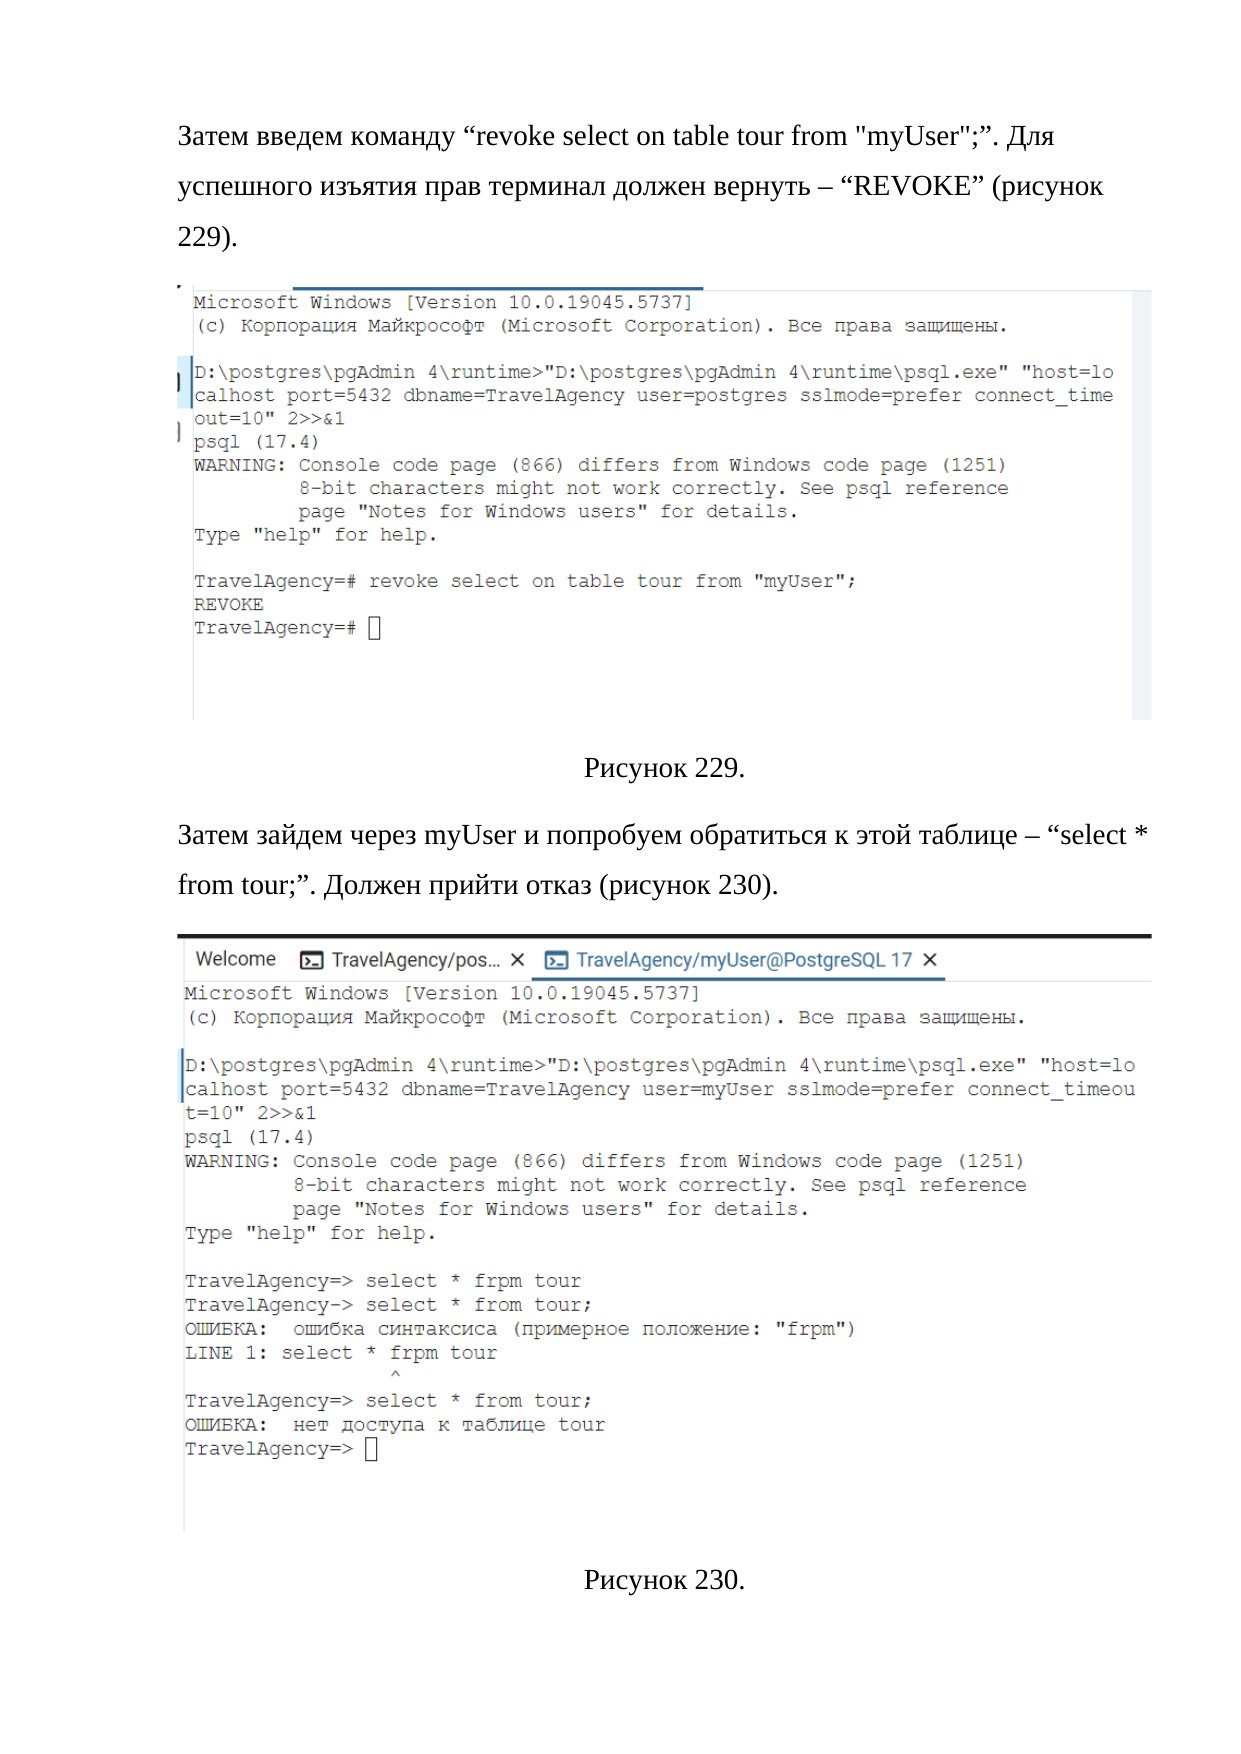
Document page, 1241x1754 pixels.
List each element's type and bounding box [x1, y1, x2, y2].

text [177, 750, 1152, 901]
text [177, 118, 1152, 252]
picture [177, 285, 1152, 720]
picture [177, 934, 1152, 1532]
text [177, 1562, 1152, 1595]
